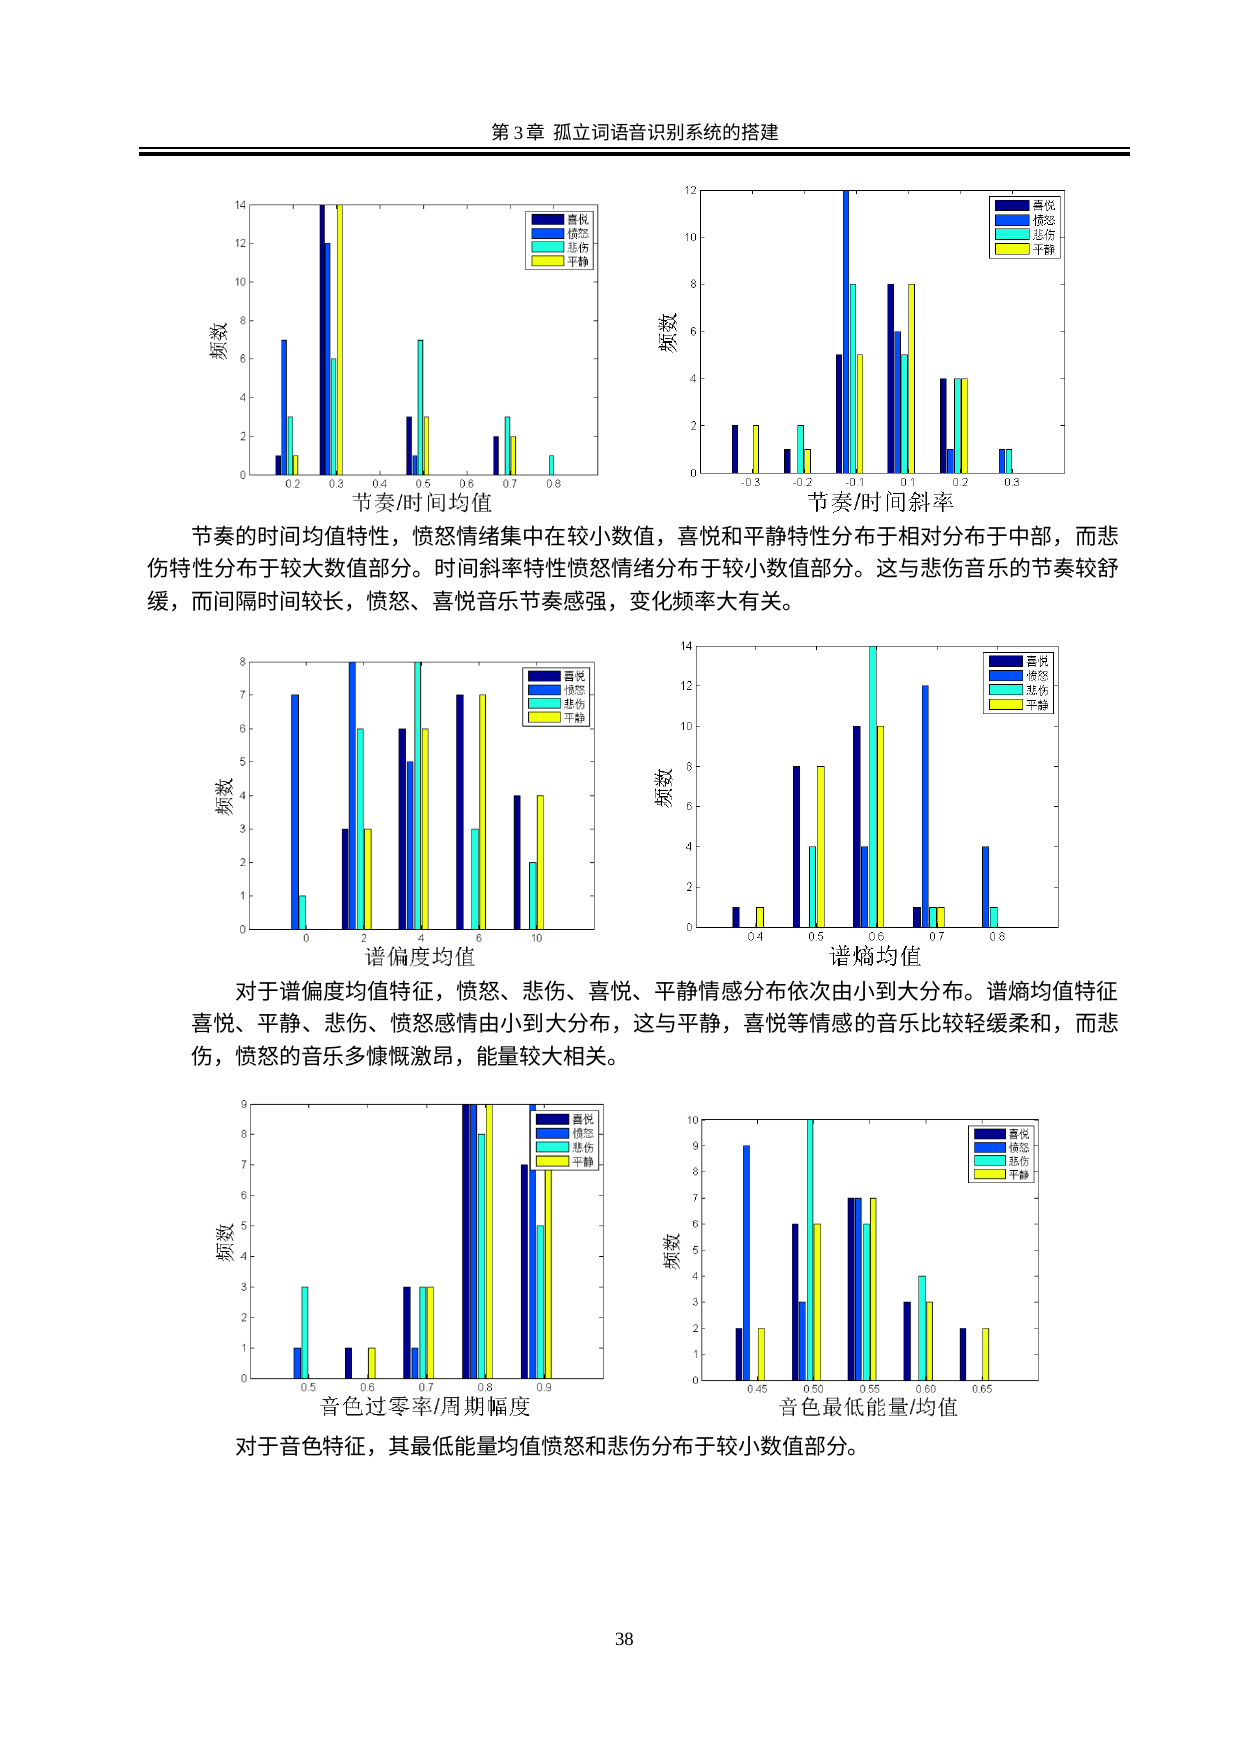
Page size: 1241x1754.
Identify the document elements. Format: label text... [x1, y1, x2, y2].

picture [191, 163, 1109, 516]
text 对于音色特征，其最低能量均值愤怒和悲伤分布于较小数值部分。 [191, 1428, 1122, 1461]
picture [191, 1079, 1079, 1420]
picture [191, 619, 1102, 970]
text 对于谱偏度均值特征，愤怒、悲伤、喜悦、平静情感分布依次由小到大分布。谱熵均值特征，喜悦、平静、悲伤、愤怒感情由小到大分布，这与平静，喜悦等情感的音乐比较轻缓柔和，而悲伤，愤怒的音乐多慷慨激昂，能量较大相关。 [191, 973, 1122, 1071]
text 节奏的时间均值特性，愤怒情绪集中在较小数值，喜悦和平静特性分布于相对分布于中部，而悲伤特性分布于较大数值部分。时间斜率特性愤怒情绪分布于较小数值部分。这与悲伤音乐的节奏较舒缓，而间隔时间较长，愤怒、喜悦音乐节奏感强，变化频率大有关。 [148, 518, 1122, 616]
